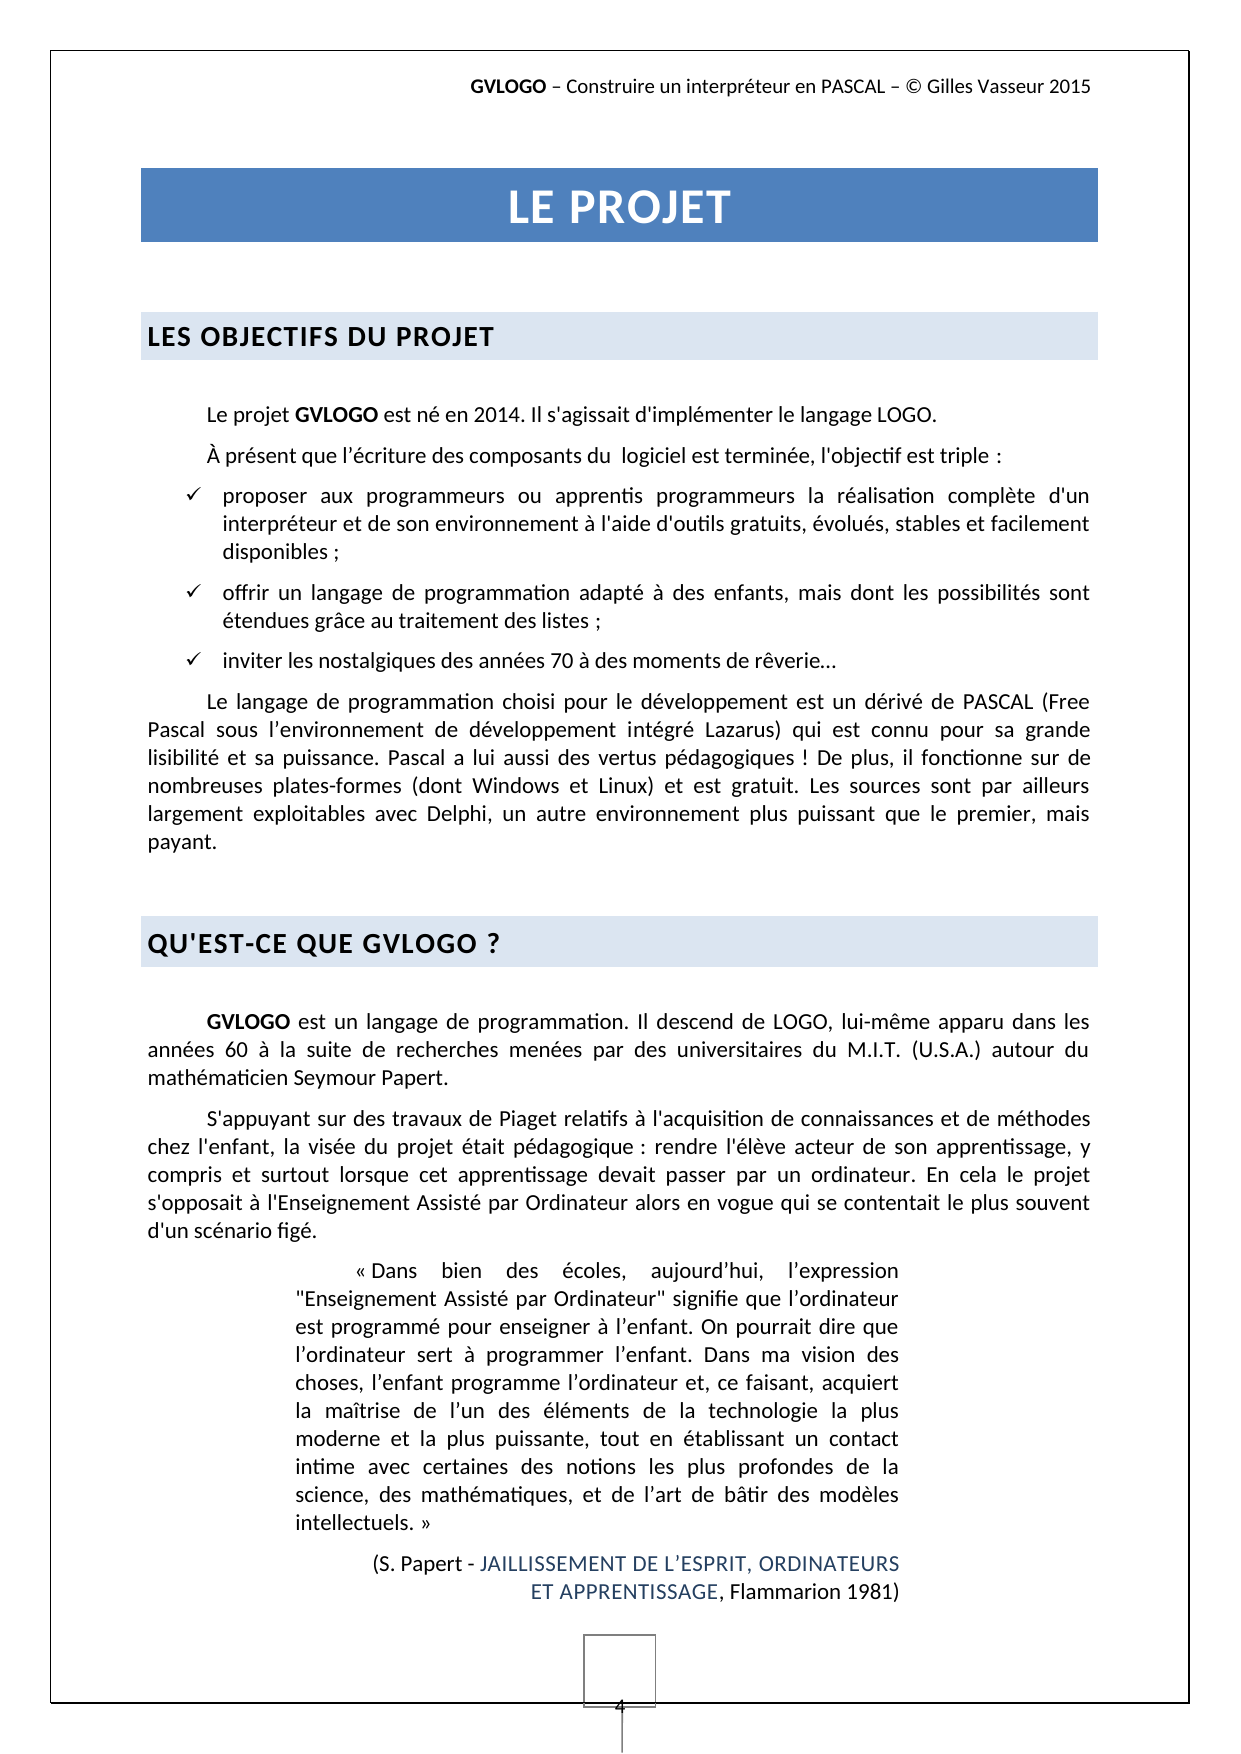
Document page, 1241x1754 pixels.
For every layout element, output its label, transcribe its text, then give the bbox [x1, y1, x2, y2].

text GVLOGO est un langage de programmation. Il descend de LOGO, lui-même apparu dans les années 60 à la suite de recherches menées par des universitaires du M.I.T. (U.S.A.) autour du mathématicien Seymour Papert. [147, 1007, 1092, 1091]
list inviter les nostalgiques des années 70 à des moments de rêverie… [185, 646, 1092, 674]
text « Dans bien des écoles, aujourd’hui, l’expression "Enseignement Assisté par Ordinateur" signifie que l’ordinateur est programmé pour enseigner à l’enfant. On pourrait dire que l’ordinateur sert à programmer l’enfant. Dans ma vision des choses, l’enfant programme l’ordinateur et, ce faisant, acquiert la maîtrise de l’un des éléments de la technologie la plus moderne et la plus puissante, tout en établissant un contact intime avec certaines des notions les plus profondes de la science, des mathématiques, et de l’art de bâtir des modèles intellectuels. » [295, 1256, 900, 1537]
text S'appuyant sur des travaux de Piaget relatifs à l'acquisition de connaissances et de méthodes chez l'enfant, la visée du projet était pédagogique : rendre l'élève acteur de son apprentissage, y compris et surtout lorsque cet apprentissage devait passer par un ordinateur. En cela le projet s'opposait à l'Enseignement Assisté par Ordinateur alors en vogue qui se contentait le plus souvent d'un scénario figé. [147, 1104, 1092, 1244]
text Le projet GVLOGO est né en 2014. Il s'agissait d'implémenter le langage LOGO. [147, 400, 1092, 428]
list proposer aux programmeurs ou apprentis programmeurs la réalisation complète d'un interpréteur et de son environnement à l'aide d'outils gratuits, évolués, stables et facilement disponibles ; [185, 481, 1092, 565]
text À présent que l’écriture des composants du logiciel est terminée, l'objectif est triple : [147, 441, 1092, 469]
list offrir un langage de programmation adapté à des enfants, mais dont les possibilités sont étendues grâce au traitement des listes ; [185, 578, 1092, 634]
text (S. Papert - Jaillissement de l’esprit, ordinateurs et apprentissage, Flammarion 1981) [295, 1549, 900, 1605]
subtitle Le projet [148, 175, 1092, 236]
subtitle Qu'est-ce que GVLOGO ? [148, 923, 1092, 960]
text Le langage de programmation choisi pour le développement est un dérivé de PASCAL (Free Pascal sous l’environnement de développement intégré Lazarus) qui est connu pour sa grande lisibilité et sa puissance. Pascal a lui aussi des vertus pédagogiques ! De plus, il fonctionne sur de nombreuses plates-formes (dont Windows et Linux) et est gratuit. Les sources sont par ailleurs largement exploitables avec Delphi, un autre environnement plus puissant que le premier, mais payant. [147, 687, 1092, 855]
subtitle Les objectifs du projet [148, 318, 1092, 353]
